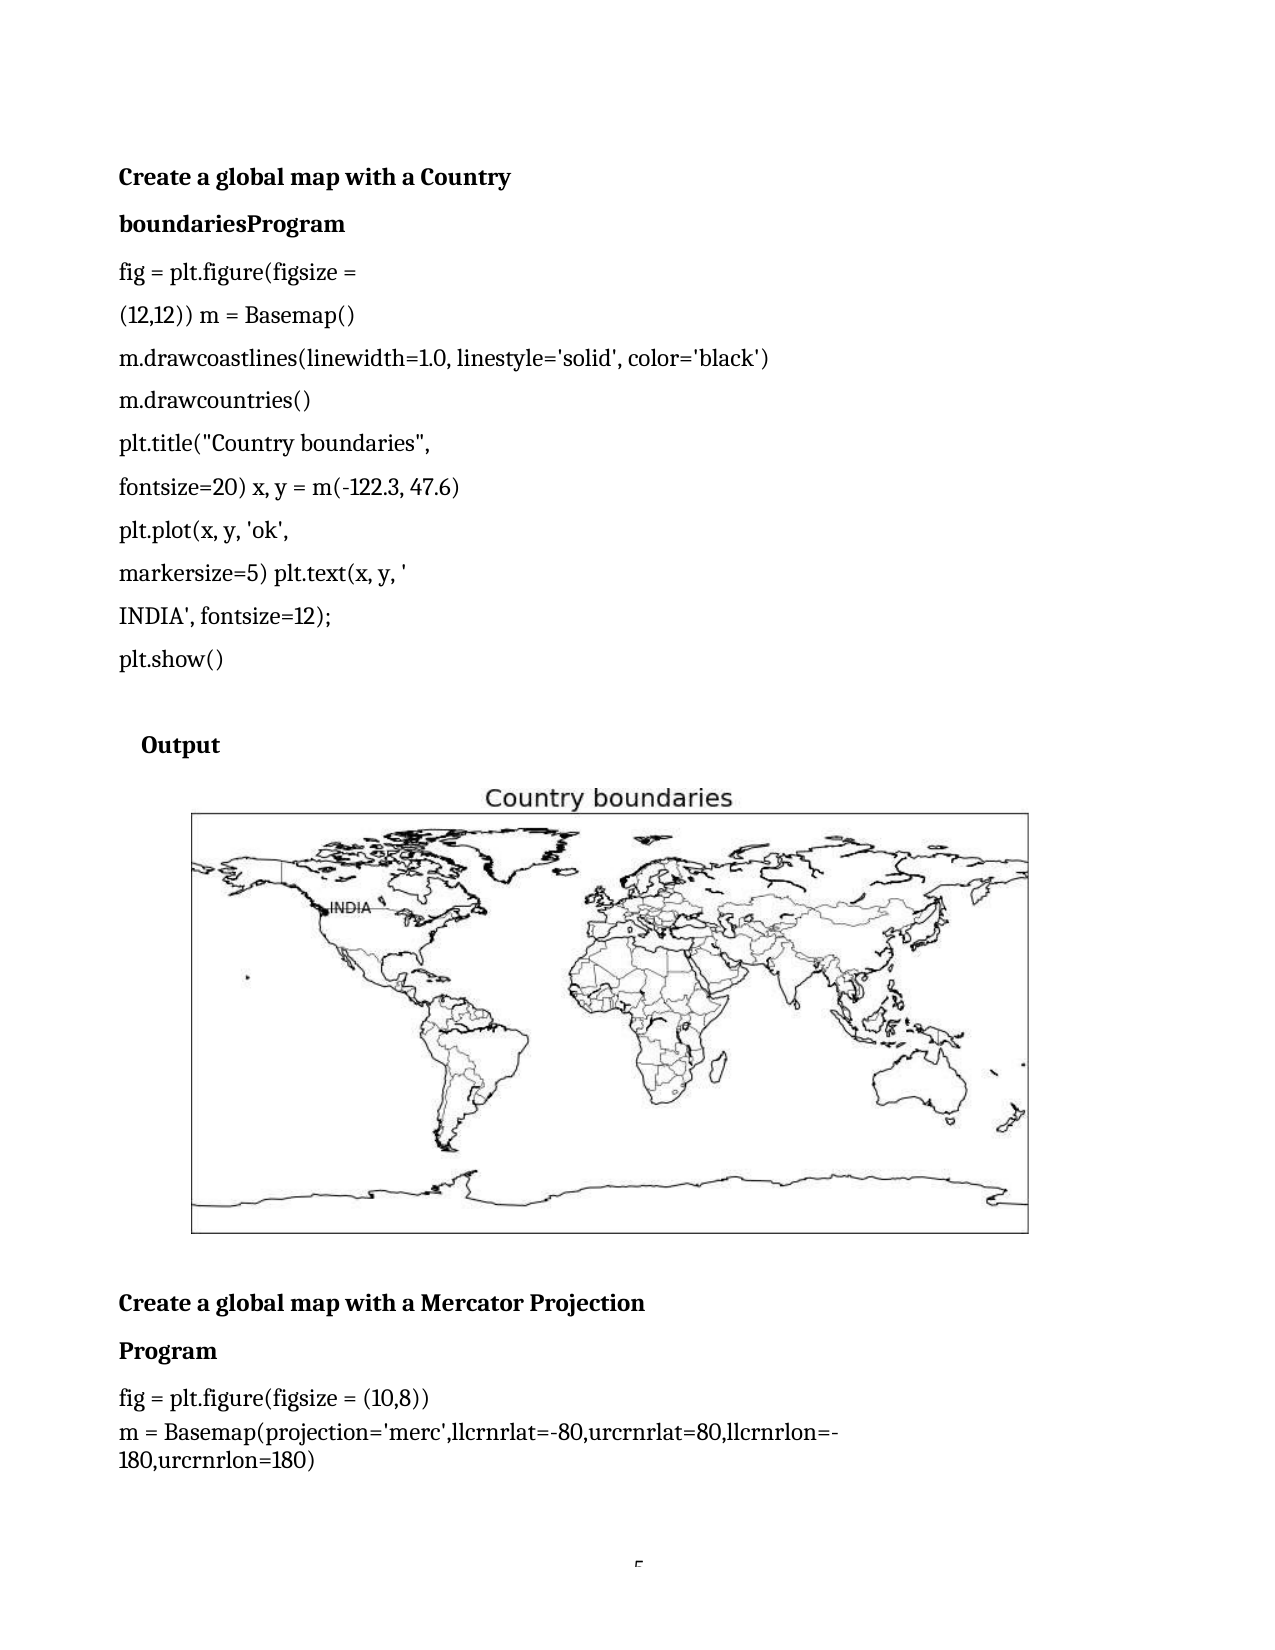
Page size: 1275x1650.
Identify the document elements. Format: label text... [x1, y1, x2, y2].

text plt.title("Country boundaries", fontsize=20) x, y = m(-122.3, 47.6) plt.plot(x, y, 'ok', [118, 429, 487, 544]
text m = Basemap(projection='merc',llcrnrlat=-80,urcrnrlat=80,llcrnrlon=- 180,urcrnrlon=180) [118, 1417, 955, 1475]
subtitle Output [118, 731, 1181, 760]
text fig = plt.figure(figsize = (10,8)) [118, 1384, 1181, 1413]
text m.drawcoastlines(linewidth=1.0, linestyle='solid', color='black') m.drawcountries() [118, 344, 955, 415]
picture [191, 788, 1029, 1234]
text Create a global map with a Mercator Projection Program [118, 1289, 738, 1365]
text fig = plt.figure(figsize = (12,12)) m = Basemap() [118, 257, 376, 329]
text Create a global map with a Country boundariesProgram [118, 162, 521, 239]
text markersize=5) plt.text(x, y, ' INDIA', fontsize=12); plt.show() [118, 559, 420, 674]
